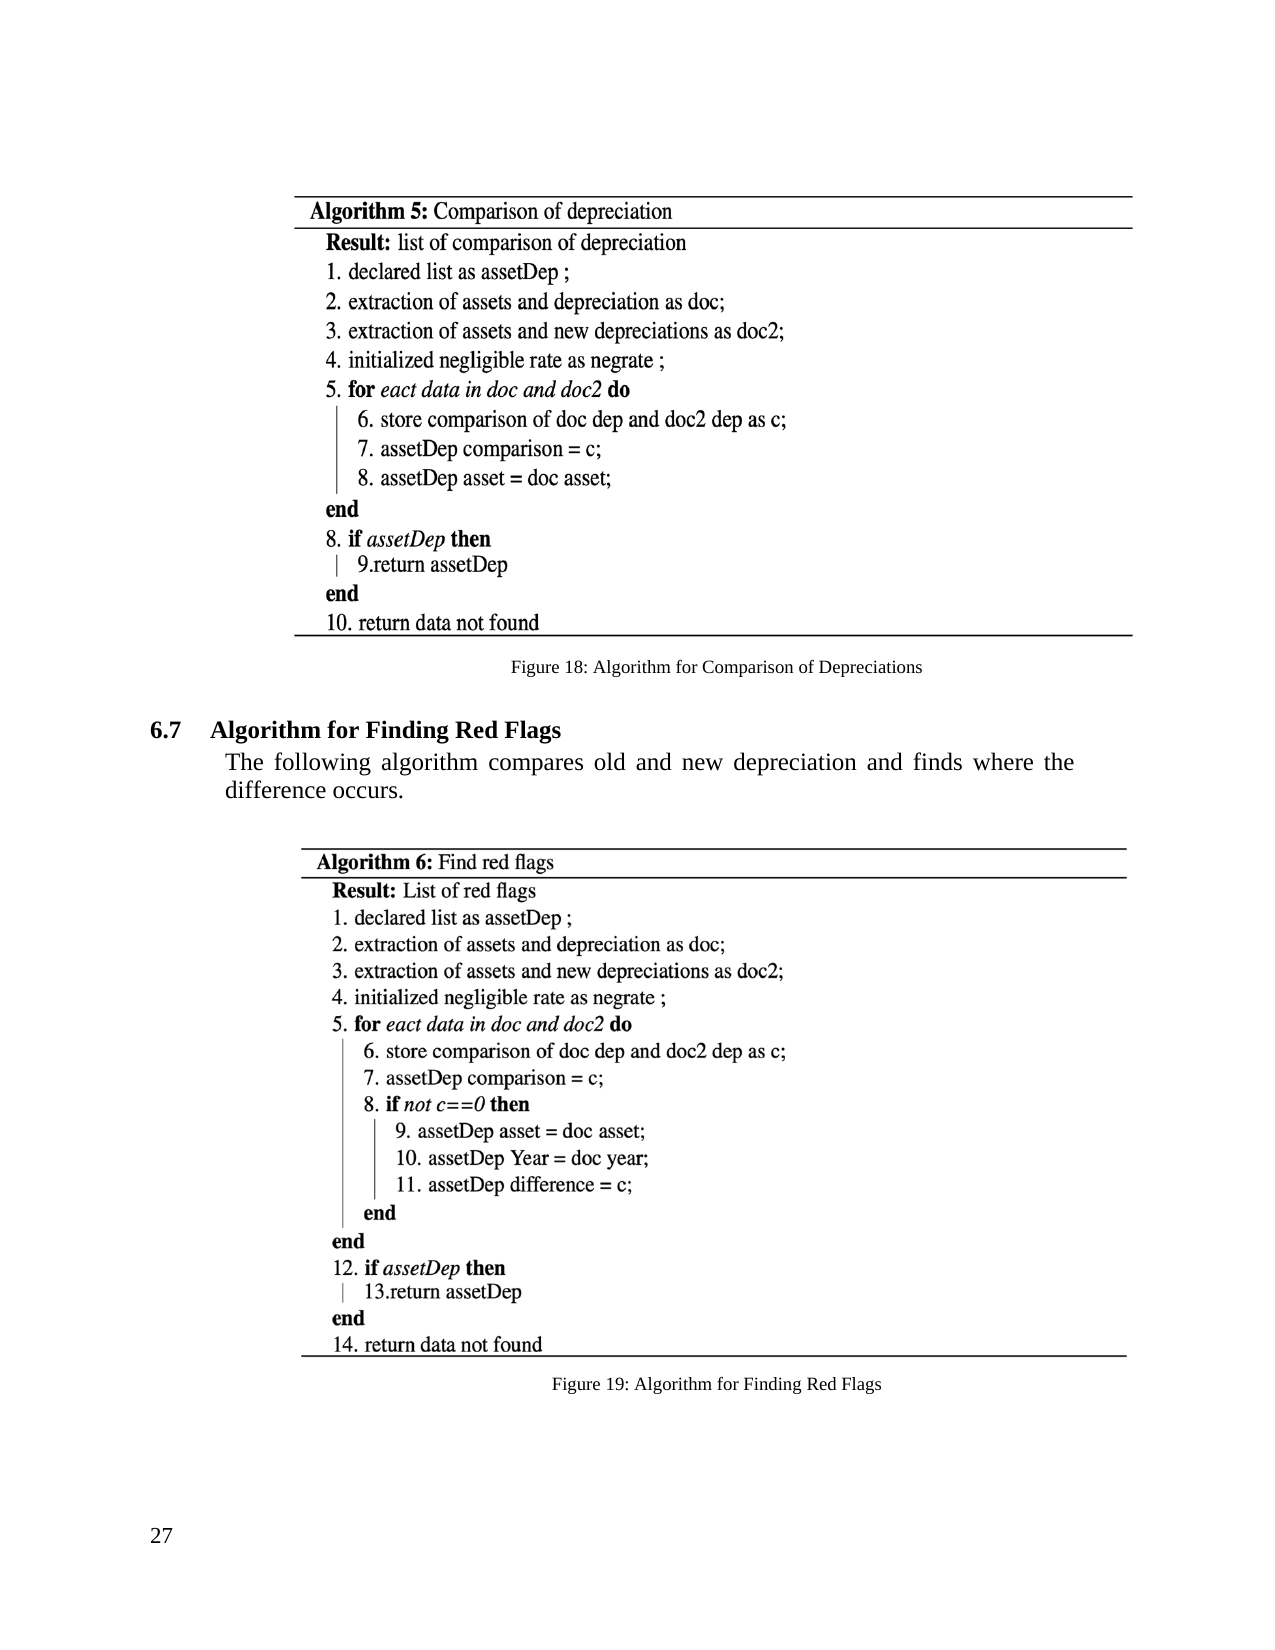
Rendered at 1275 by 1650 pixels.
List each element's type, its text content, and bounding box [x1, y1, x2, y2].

subtitle Algorithm for Finding Red Flags [150, 716, 1125, 744]
picture [293, 838, 1141, 1364]
picture [286, 190, 1147, 647]
text The following algorithm compares old and new depreciation and finds where the difference occurs. [225, 747, 1075, 804]
